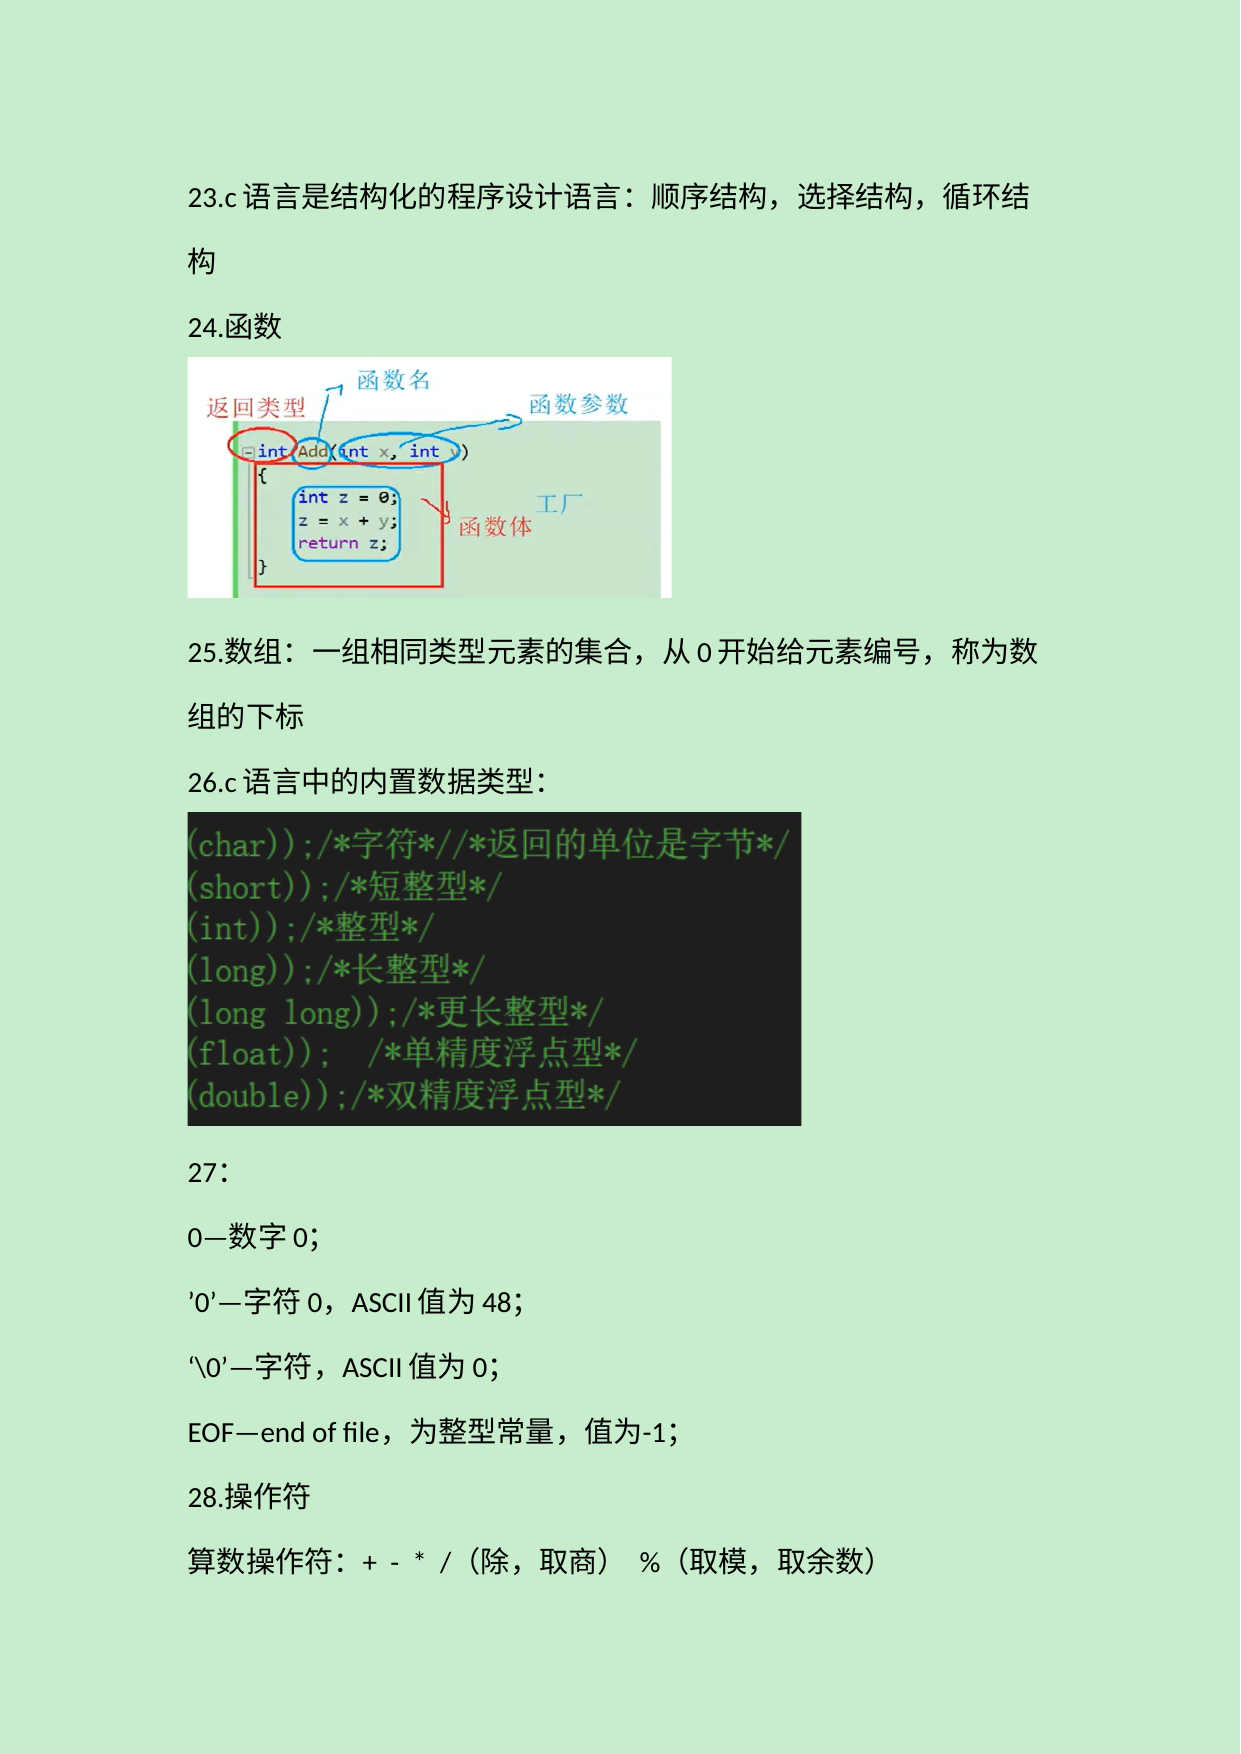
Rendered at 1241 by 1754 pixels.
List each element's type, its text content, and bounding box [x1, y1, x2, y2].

text 23.c语言是结构化的程序设计语言：顺序结构，选择结构，循环结构 [187, 162, 1053, 292]
text 28.操作符 [187, 1462, 1053, 1527]
text 24.函数 [187, 292, 1053, 357]
text 25.数组：一组相同类型元素的集合，从0开始给元素编号，称为数组的下标 [187, 617, 1053, 747]
text 算数操作符：+ - * /（除，取商） %（取模，取余数） [187, 1527, 1053, 1592]
picture [187, 357, 672, 598]
text EOF—end of file，为整型常量，值为-1； [187, 1397, 1053, 1462]
text 27： [187, 1137, 1053, 1202]
text 0—数字0； [187, 1202, 1053, 1267]
text ‘\0’—字符，ASCII值为0； [187, 1332, 1053, 1397]
text ’0’—字符0，ASCII值为48； [187, 1267, 1053, 1332]
text 26.c语言中的内置数据类型： [187, 747, 1053, 812]
picture [187, 812, 802, 1126]
